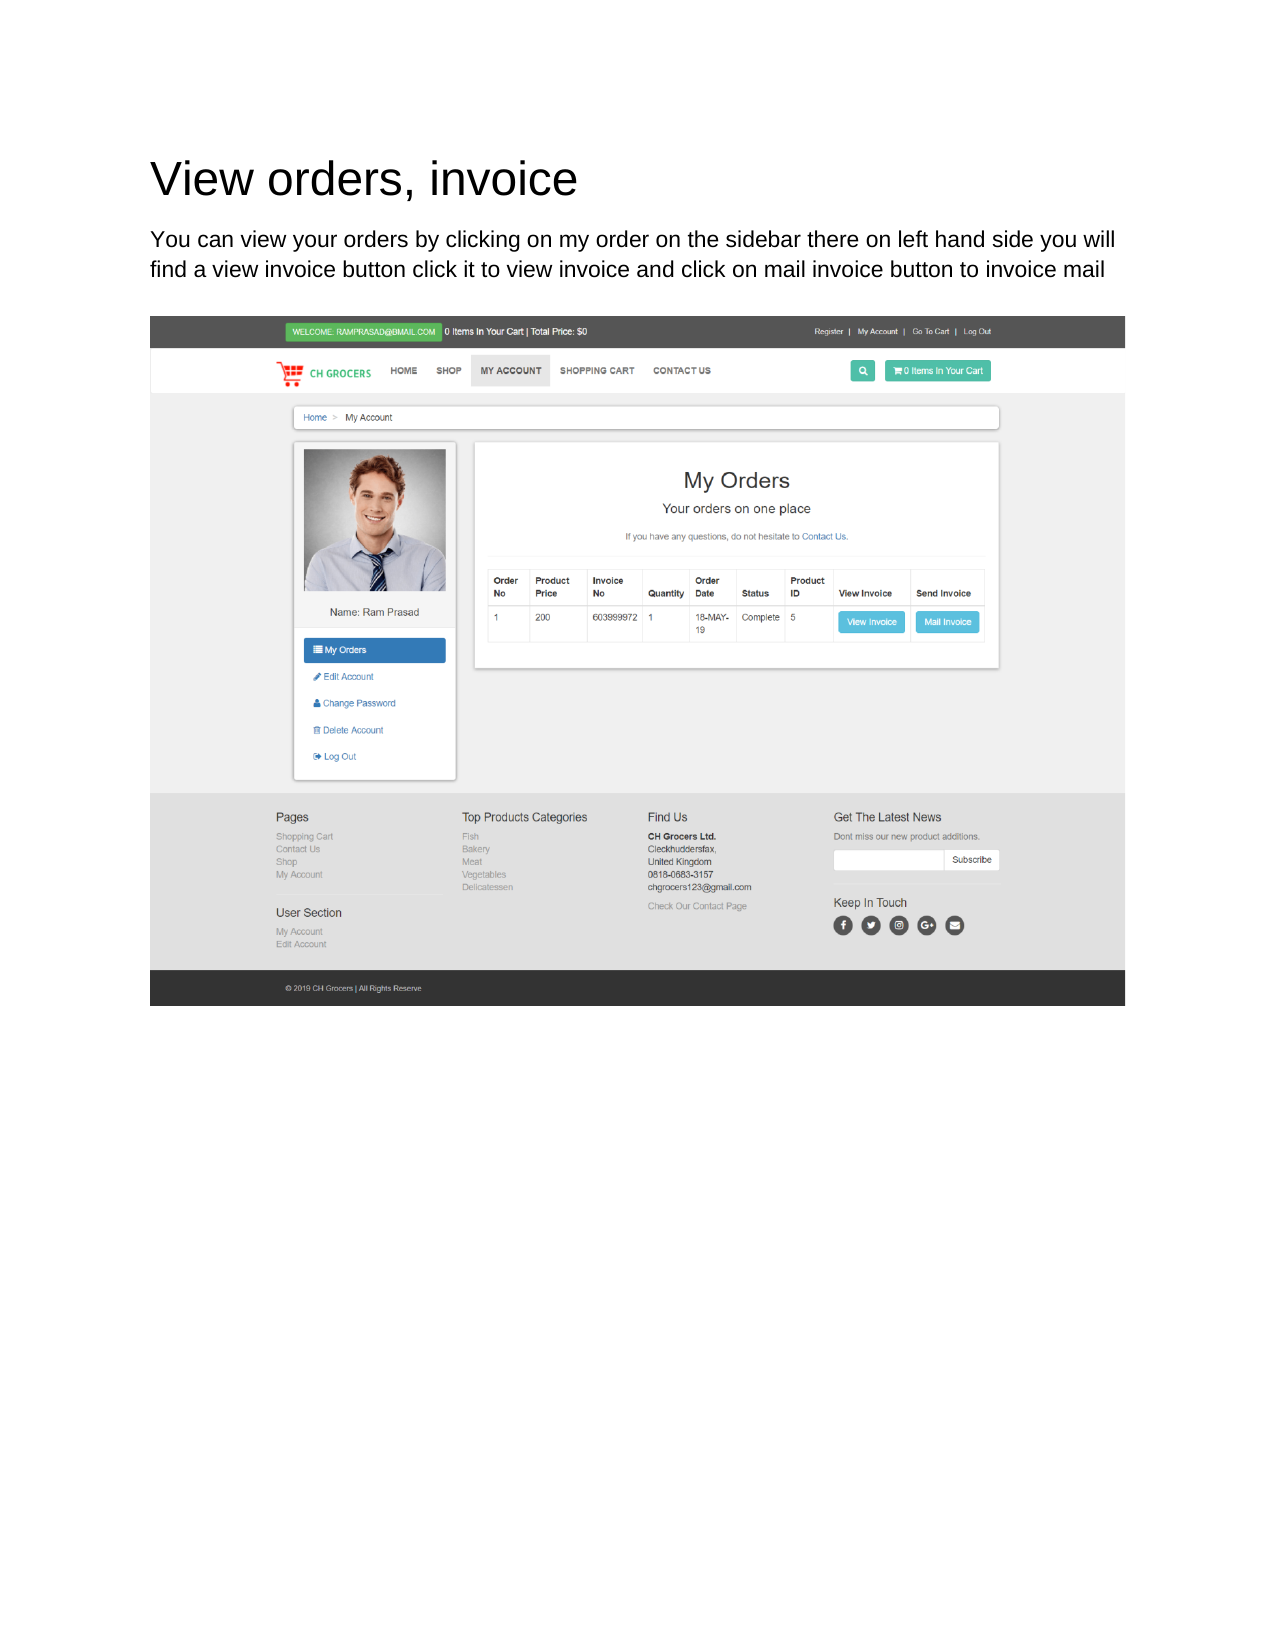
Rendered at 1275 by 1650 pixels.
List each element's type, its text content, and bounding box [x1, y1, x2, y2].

picture [150, 316, 1125, 1006]
text You can view your orders by clicking on my order on the sidebar there on left hand side you will find a view invoice button click it to view invoice and click on mail invoice button to invoice mail [150, 226, 1125, 282]
subtitle View orders, invoice [150, 150, 1125, 205]
